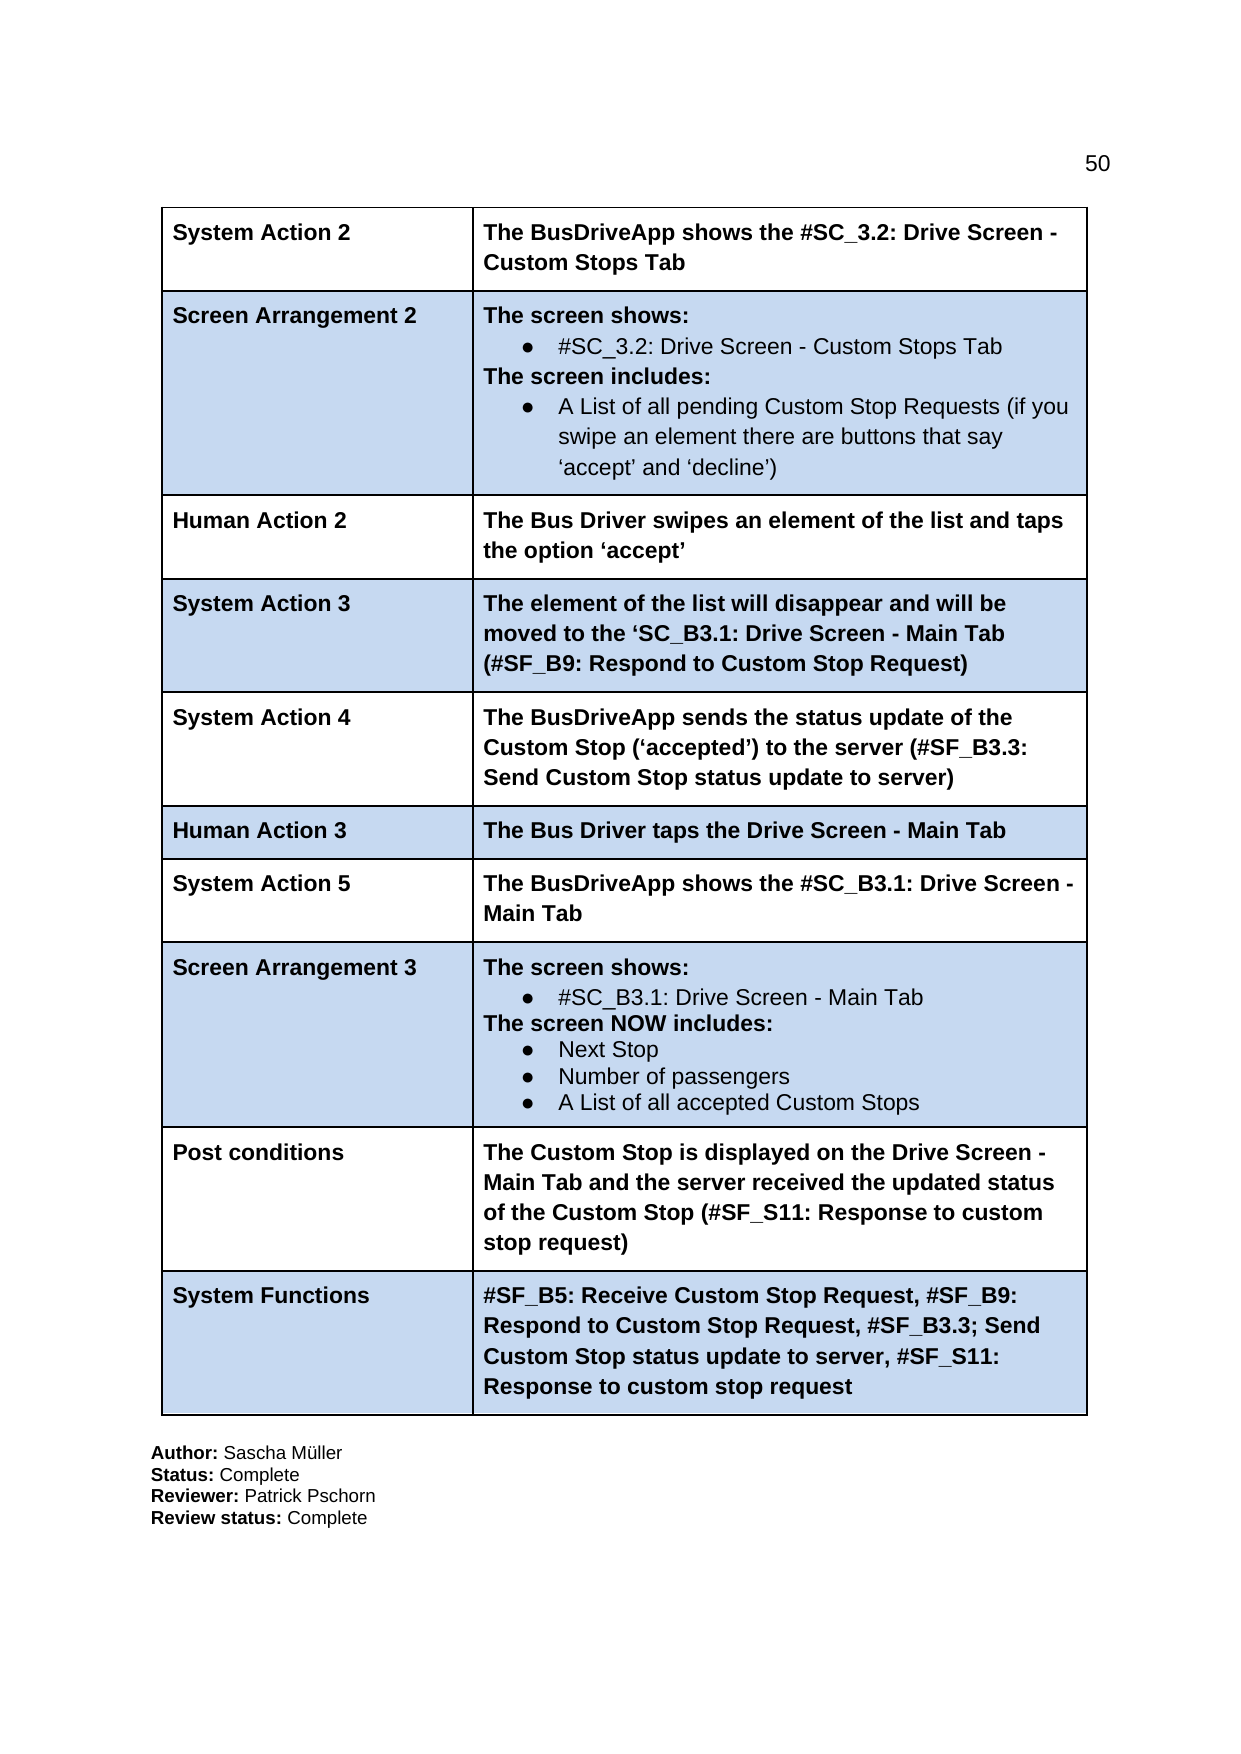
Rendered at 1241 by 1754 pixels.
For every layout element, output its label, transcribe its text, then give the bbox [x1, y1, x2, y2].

table_cell System Action 3 [163, 580, 472, 691]
text Reviewer: Patrick Pschorn [151, 1485, 1110, 1507]
table_cell The screen shows: #SC_B3.1: Drive Screen - Main Tab The screen NOW includes: Next Stop Number of passengers A List of all accepted Custom Stops [474, 943, 1086, 1126]
table_cell The BusDriveApp sends the status update of the Custom Stop (‘accepted’) to the server (#SF_B3.3: Send Custom Stop status update to server) [474, 693, 1086, 804]
table_cell The BusDriveApp shows the #SC_3.2: Drive Screen - Custom Stops Tab [474, 208, 1086, 290]
table_cell #SF_B5: Receive Custom Stop Request, #SF_B9: Respond to Custom Stop Request, #SF_B3.3; Send Custom Stop status update to server, #SF_S11: Response to custom stop request [474, 1272, 1086, 1413]
table_cell The element of the list will disappear and will be moved to the ‘SC_B3.1: Drive Screen - Main Tab (#SF_B9: Respond to Custom Stop Request) [474, 580, 1086, 691]
table_cell The Bus Driver swipes an element of the list and taps the option ‘accept’ [474, 496, 1086, 577]
table_cell System Action 4 [163, 693, 472, 804]
table_cell System Action 2 [163, 208, 472, 290]
table_cell The Bus Driver taps the Drive Screen - Main Tab [474, 807, 1086, 858]
table_cell Post conditions [163, 1128, 472, 1270]
table_cell The screen shows: #SC_3.2: Drive Screen - Custom Stops Tab The screen includes: A List of all pending Custom Stop Requests (if you swipe an element there are buttons that say ‘accept’ and ‘decline’) [474, 292, 1086, 494]
table_cell Screen Arrangement 3 [163, 943, 472, 1126]
text Status: Complete [151, 1463, 1110, 1485]
table_cell System Functions [163, 1272, 472, 1413]
table_cell The BusDriveApp shows the #SC_B3.1: Drive Screen - Main Tab [474, 860, 1086, 941]
text Author: Sascha Müller [151, 1442, 1110, 1463]
table_cell Human Action 2 [163, 496, 472, 577]
table_cell The Custom Stop is displayed on the Drive Screen - Main Tab and the server received the updated status of the Custom Stop (#SF_S11: Response to custom stop request) [474, 1128, 1086, 1270]
table_cell System Action 5 [163, 860, 472, 941]
table_cell Screen Arrangement 2 [163, 292, 472, 494]
text Review status: Complete [151, 1507, 1110, 1528]
table_cell Human Action 3 [163, 807, 472, 858]
